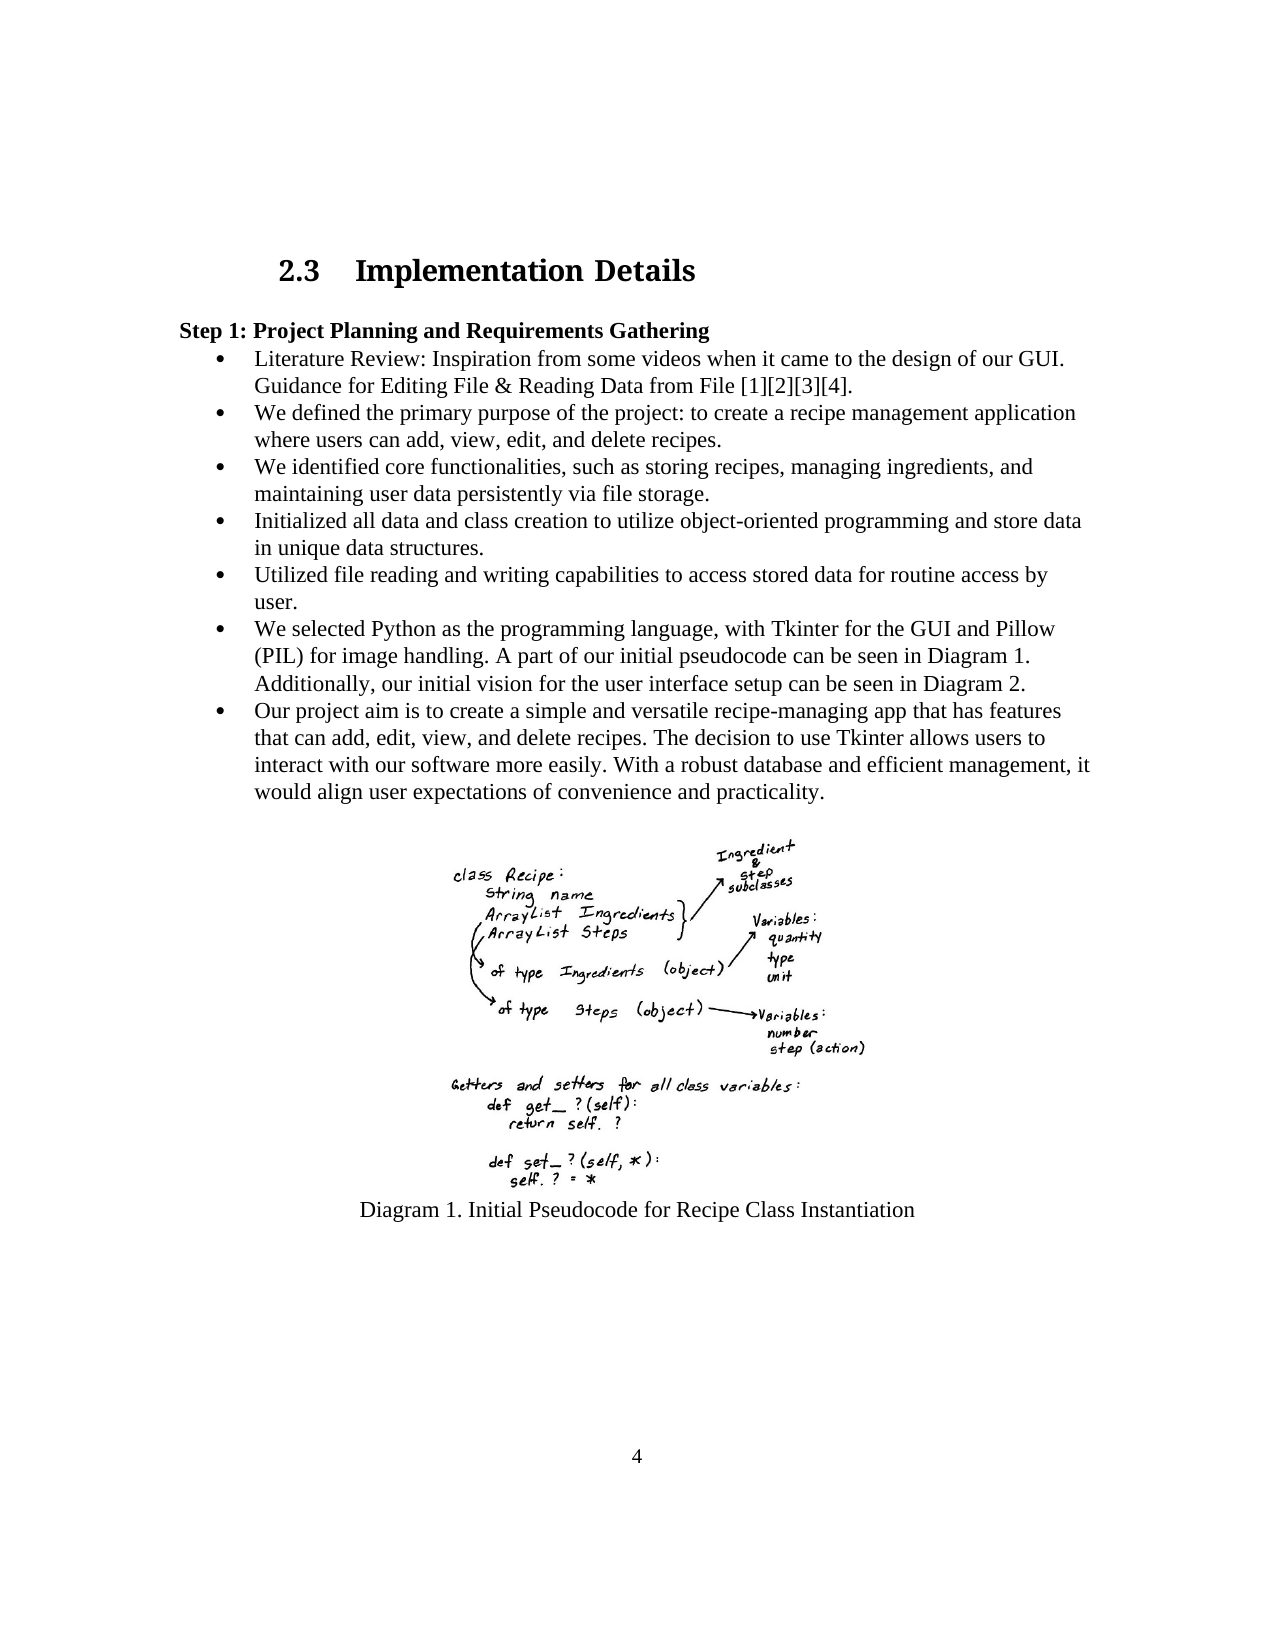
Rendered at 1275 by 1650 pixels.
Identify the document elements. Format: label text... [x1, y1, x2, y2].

picture [398, 832, 877, 1196]
list Our project aim is to create a simple and versatile recipe-managing app that has features that can add, edit, view, and delete recipes. The decision to use Tkinter allows users to interact with our software more easily. With a robust database and efficient management, it would align user expectations of convenience and practicality. [217, 697, 1096, 804]
list Utilized file reading and writing capabilities to access stored data for routine access by user. [217, 561, 1096, 615]
list We selected Python as the programming language, with Tkinter for the GUI and Pillow (PIL) for image handling. A part of our initial pseudocode can be seen in Diagram 1. Additionally, our initial vision for the user interface setup can be seen in Diagram 2. [217, 615, 1096, 696]
text Diagram 1. Initial Pseudocode for Recipe Class Instantiation [179, 1196, 1096, 1223]
list Literature Review: Inspiration from some videos when it came to the design of our GUI. Guidance for Editing File & Reading Data from File [1][2][3][4]. [217, 344, 1096, 398]
list We defined the primary purpose of the project: to create a recipe management application where users can add, view, edit, and delete recipes. [217, 399, 1096, 452]
subtitle Implementation Details [279, 251, 1096, 290]
list Initialized all data and class creation to utilize object-oriented programming and store data in unique data structures. [217, 507, 1096, 561]
list We identified core functionalities, such as storing recipes, managing ingredients, and maintaining user data persistently via file storage. [217, 453, 1096, 506]
text Step 1: Project Planning and Requirements Gathering [179, 317, 1096, 344]
